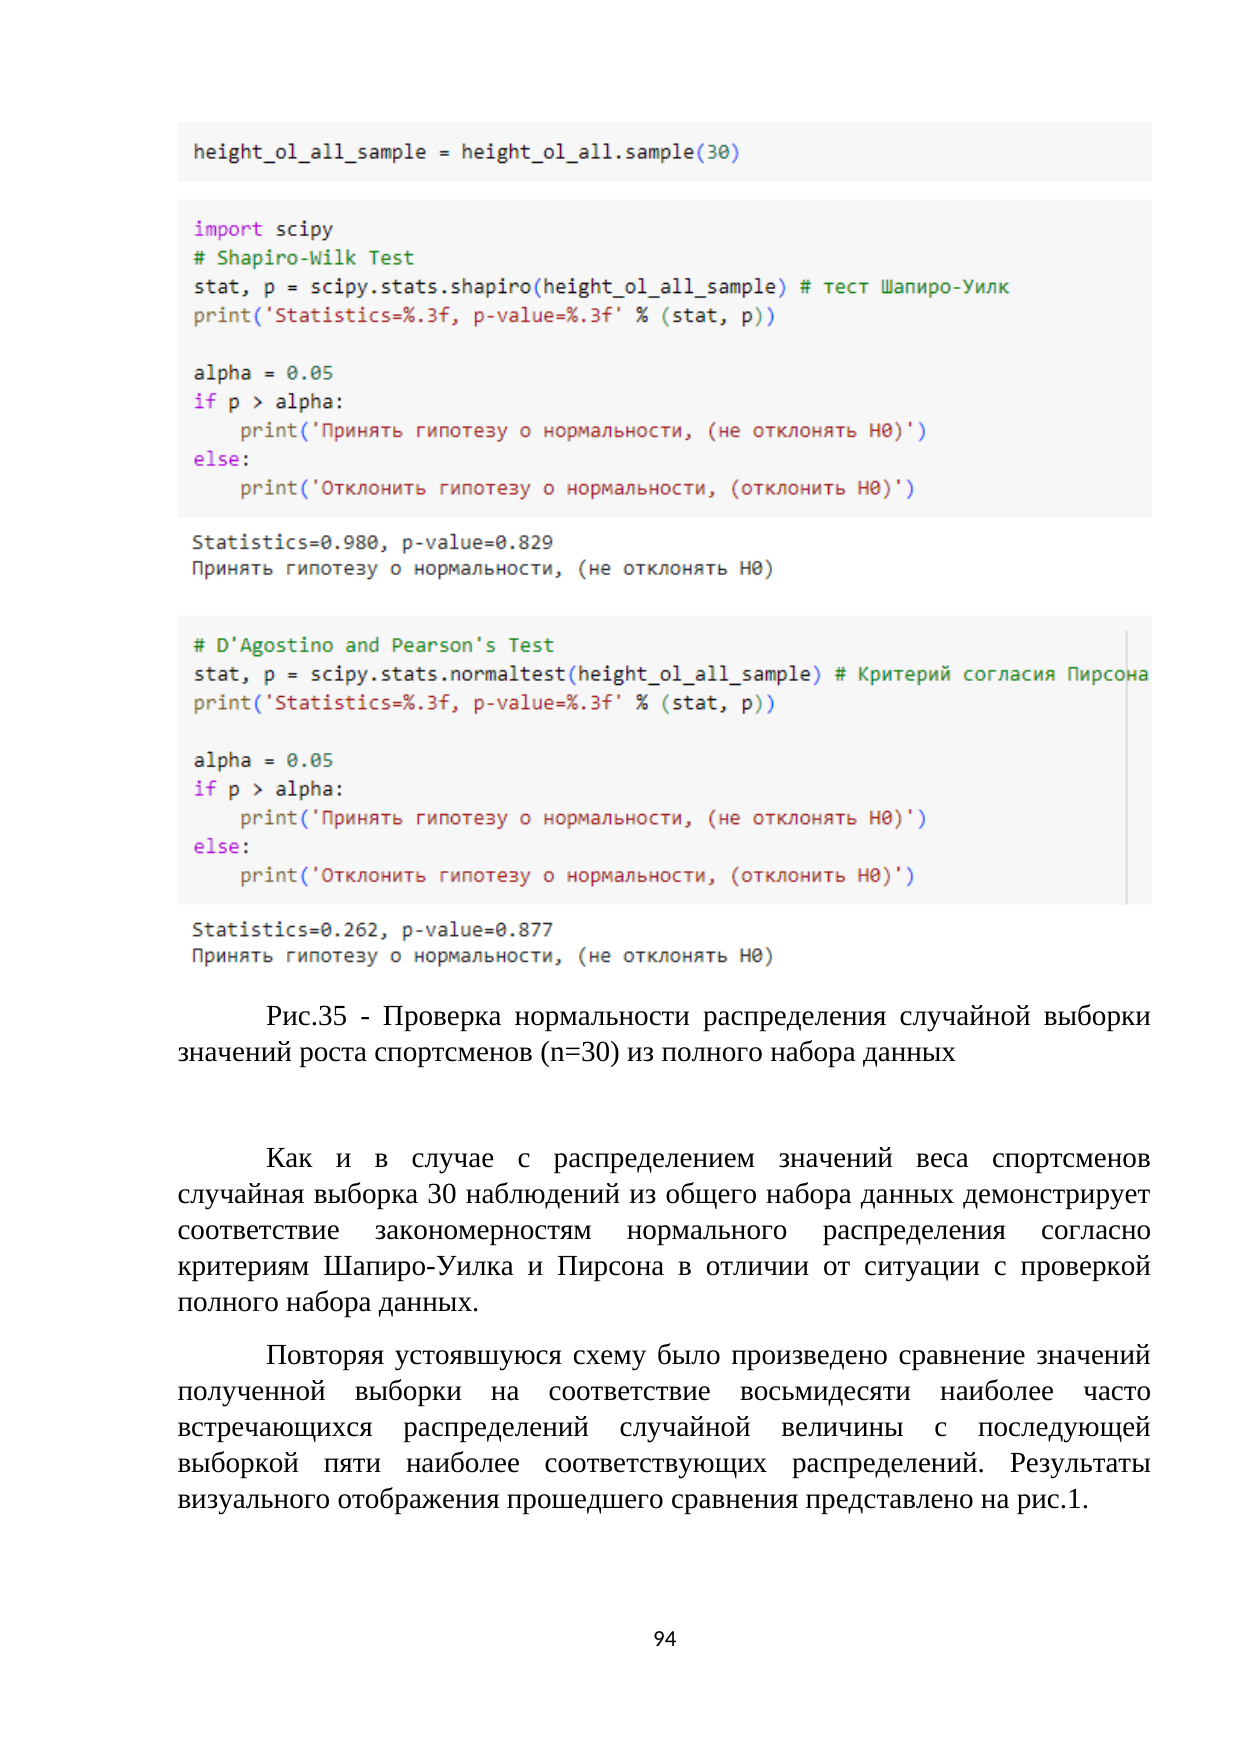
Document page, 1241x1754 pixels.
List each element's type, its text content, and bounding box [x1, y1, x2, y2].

text Как и в случае с распределением значений веса спортсменов случайная выборка 30 наблюдений из общего набора данных демонстрирует соответствие закономерностям нормального распределения согласно критериям Шапиро-Уилка и Пирсона в отличии от ситуации с проверкой полного набора данных. [177, 1140, 1152, 1318]
picture [177, 118, 1152, 979]
text Повторяя устоявшуюся схему было произведено сравнение значений полученной выборки на соответствие восьмидесяти наиболее часто встречающихся распределений случайной величины с последующей выборкой пяти наиболее соответствующих распределений. Результаты визуального отображения прошедшего сравнения представлено на рис.1. [177, 1337, 1152, 1515]
text Рис.35 - Проверка нормальности распределения случайной выборки значений роста спортсменов (n=30) из полного набора данных [177, 998, 1152, 1068]
